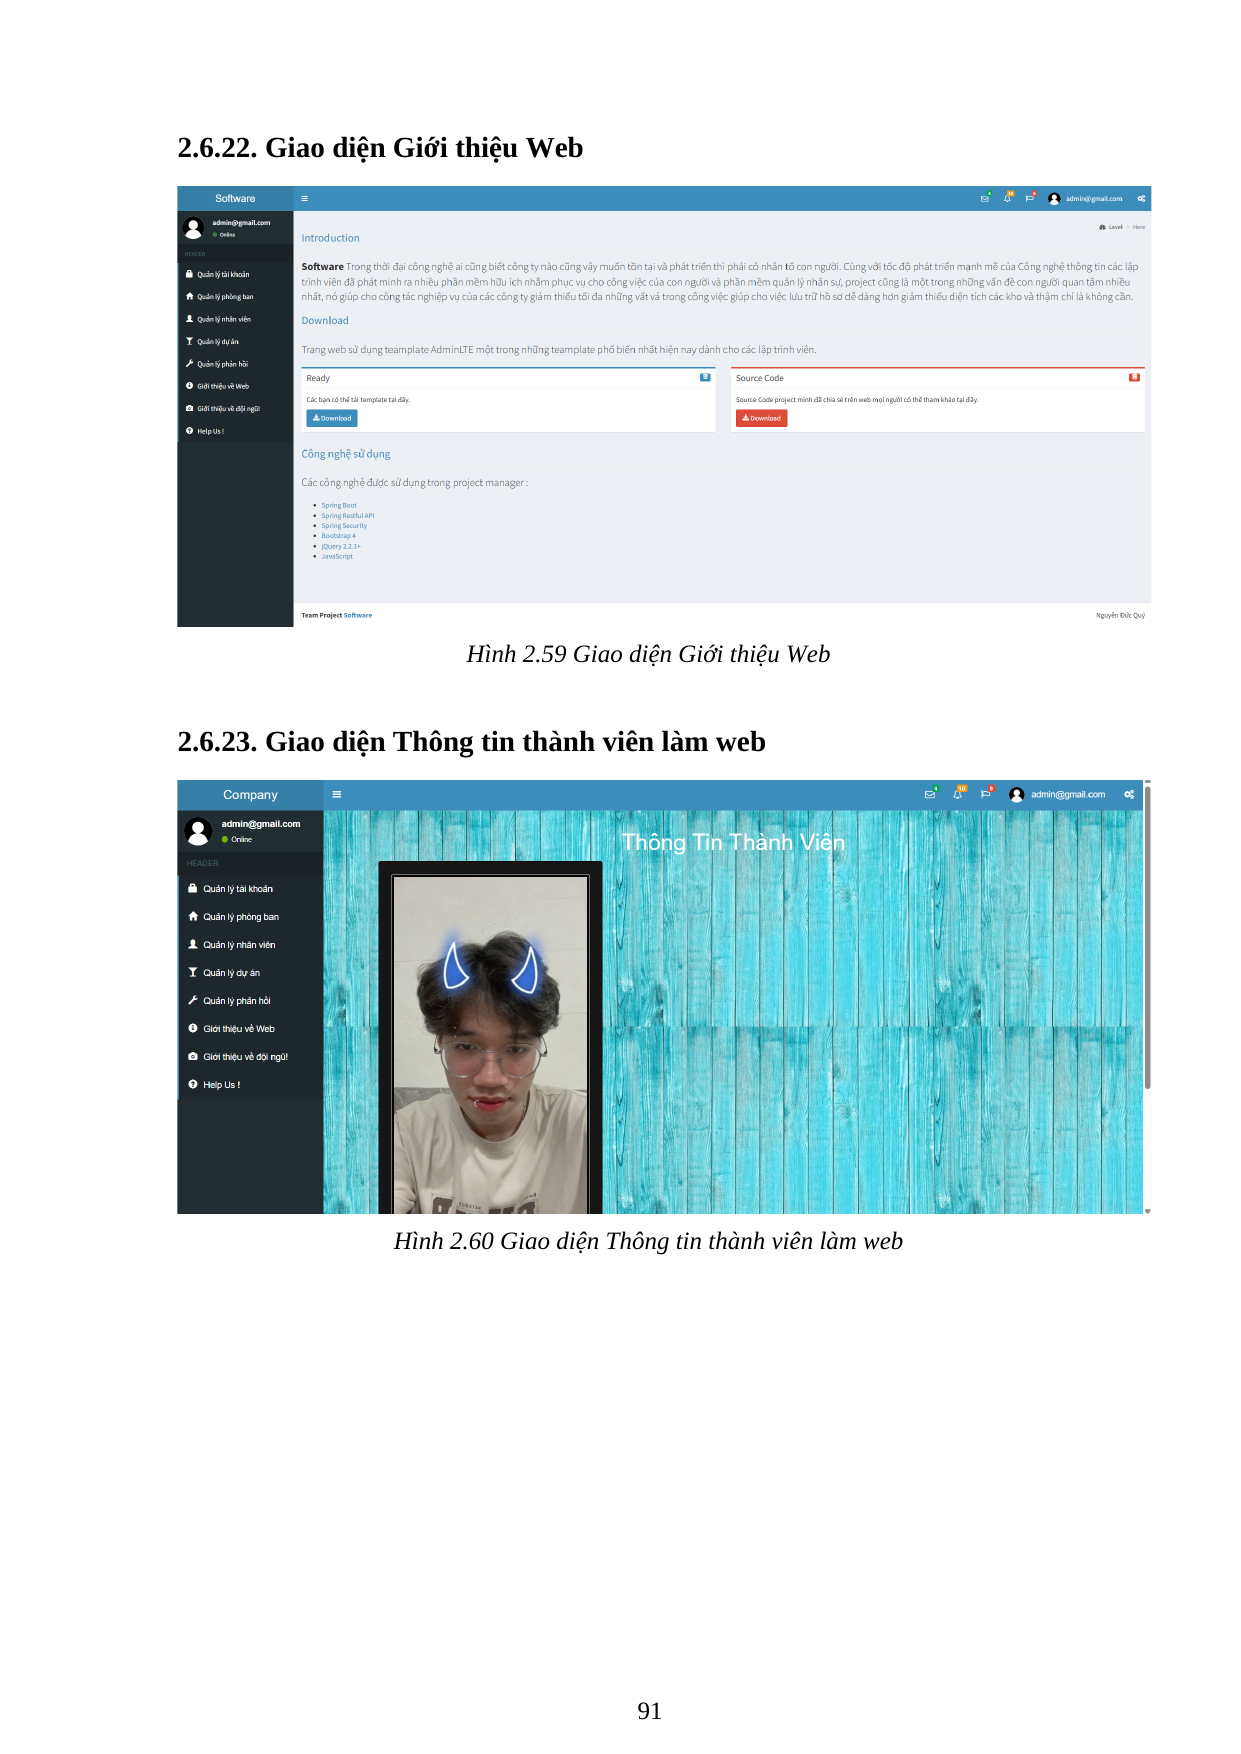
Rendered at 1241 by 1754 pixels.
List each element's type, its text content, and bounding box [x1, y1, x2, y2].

text 2.6.23. Giao diện Thông tin thành viên làm web [177, 724, 1122, 757]
picture [177, 186, 1152, 627]
text Hình 2.59 Giao diện Giới thiệu Web [177, 639, 1122, 668]
picture [177, 780, 1152, 1214]
text 2.6.22. Giao diện Giới thiệu Web [177, 131, 1122, 164]
text Hình 2.60 Giao diện Thông tin thành viên làm web [177, 1226, 1122, 1255]
